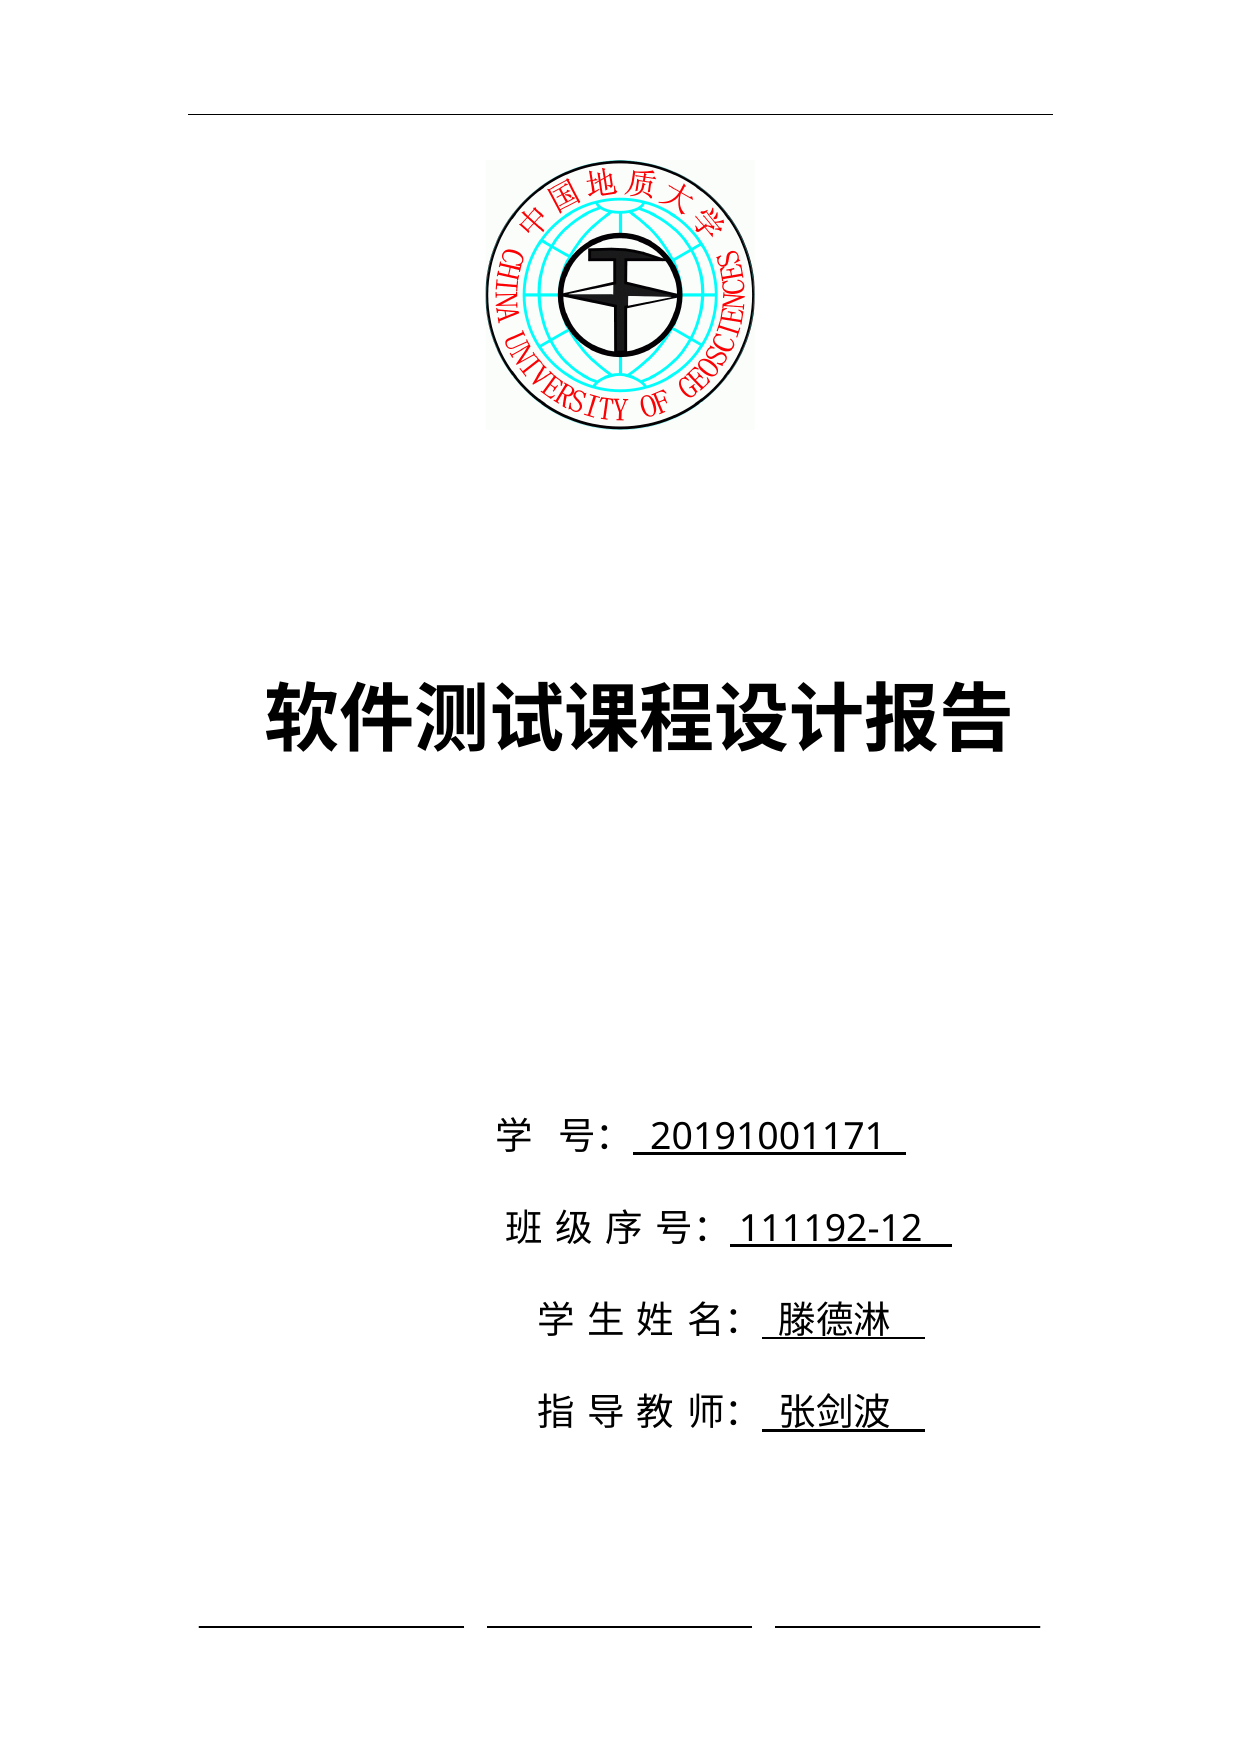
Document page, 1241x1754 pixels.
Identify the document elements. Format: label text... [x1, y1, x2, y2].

text 学 号： 20191001171 [187, 1100, 1053, 1165]
text 学生姓名： 滕德淋 [187, 1285, 1053, 1350]
text 班级序号： 111192-12 [187, 1193, 1053, 1258]
picture [485, 160, 755, 430]
text 软件测试课程设计报告 [225, 647, 1053, 777]
text 指导教师： 张剑波 [187, 1377, 1053, 1442]
